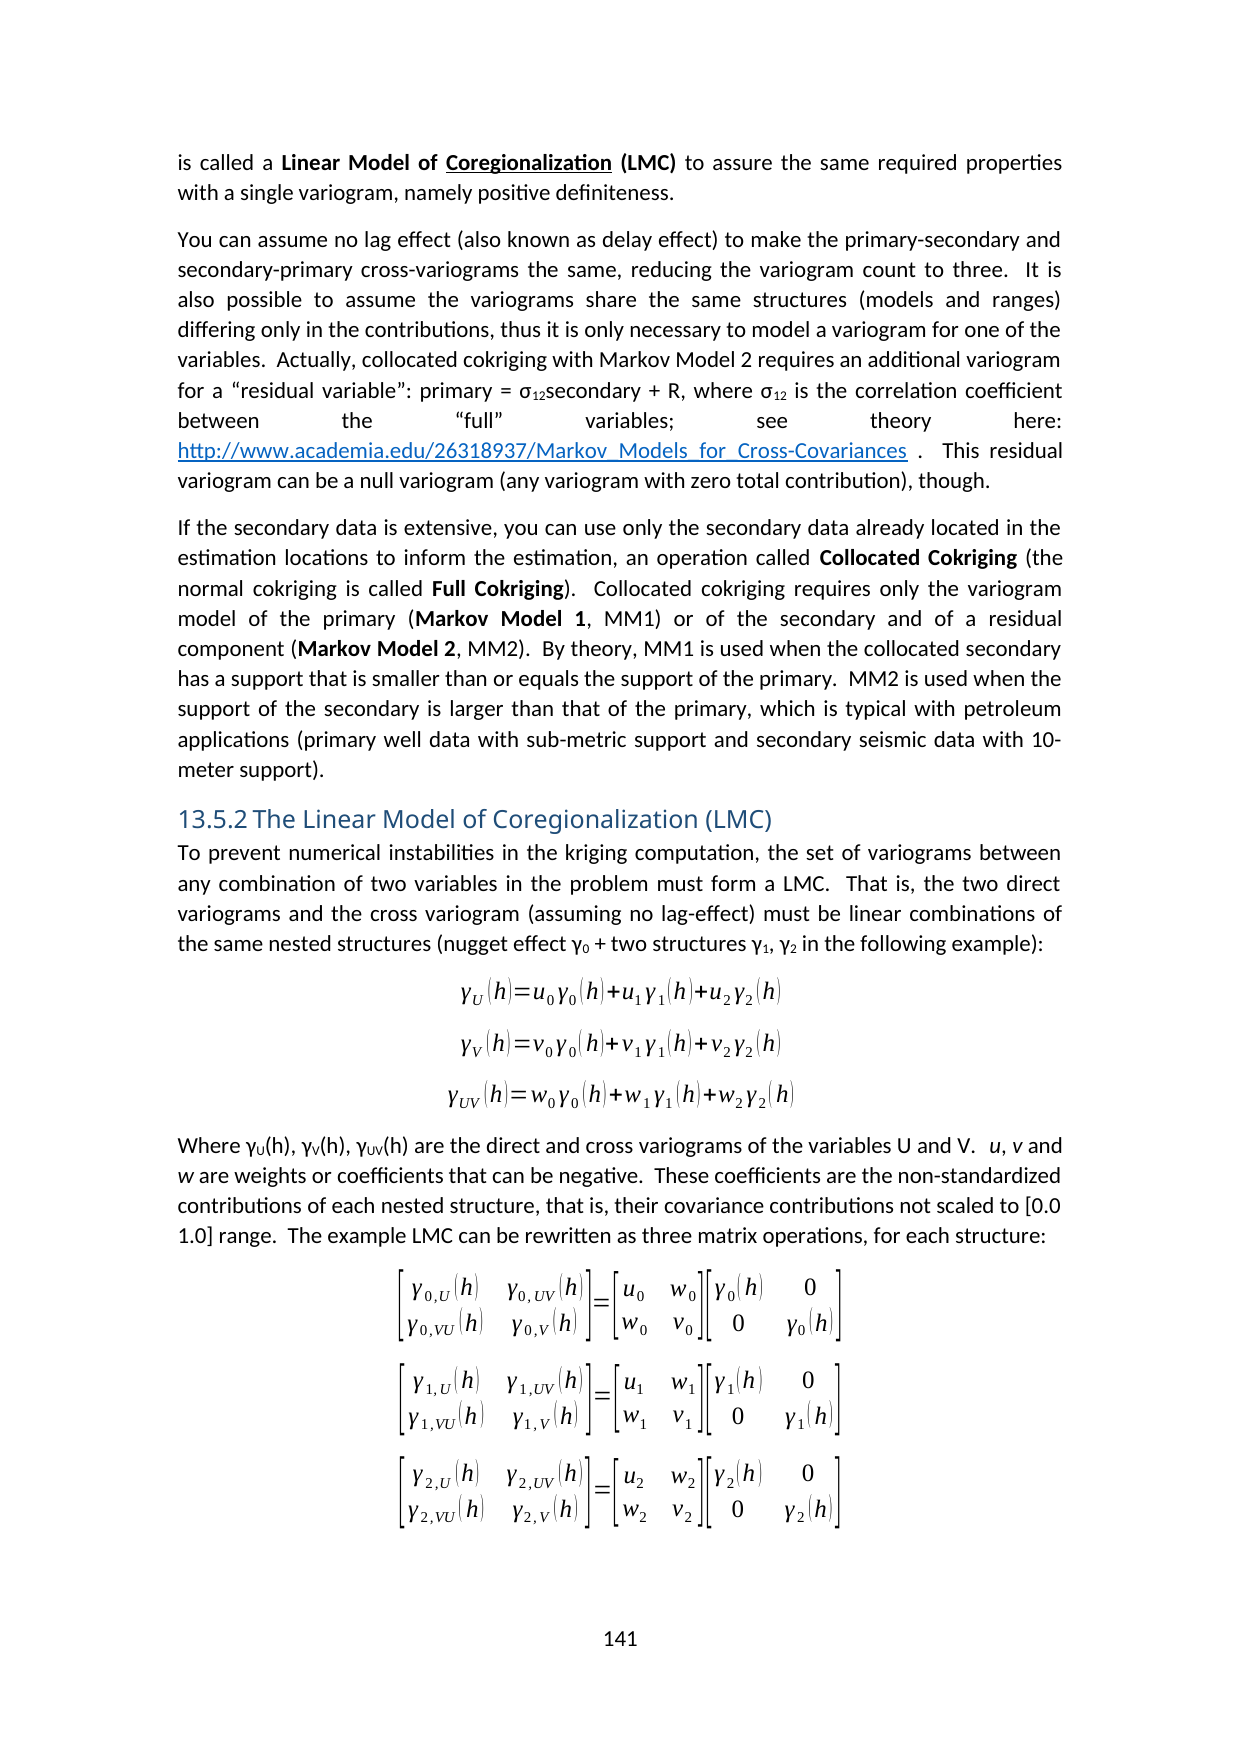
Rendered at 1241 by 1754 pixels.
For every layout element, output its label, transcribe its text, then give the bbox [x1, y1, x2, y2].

text If the secondary data is extensive, you can use only the secondary data already located in the estimation locations to inform the estimation, an operation called Collocated Cokriging (the normal cokriging is called Full Cokriging). Collocated cokriging requires only the variogram model of the primary (Markov Model 1, MM1) or of the secondary and of a residual component (Markov Model 2, MM2). By theory, MM1 is used when the collocated secondary has a support that is smaller than or equals the support of the primary. MM2 is used when the support of the secondary is larger than that of the primary, which is typical with petroleum applications (primary well data with sub-metric support and secondary seismic data with 10-meter support). [177, 513, 1063, 783]
text Where γU(h), γV(h), γUV(h) are the direct and cross variograms of the variables U and V. u, v and w are weights or coefficients that can be negative. These coefficients are the non-standardized contributions of each nested structure, that is, their covariance contributions not scaled to [0.0 1.0] range. The example LMC can be rewritten as three matrix operations, for each structure: [177, 1131, 1063, 1250]
text To prevent numerical instabilities in the kriging computation, the set of variograms between any combination of two variables in the problem must form a LMC. That is, the two direct variograms and the cross variogram (assuming no lag-effect) must be linear combinations of the same nested structures (nugget effect γ0 + two structures γ1, γ2 in the following example): [177, 838, 1063, 957]
subtitle The Linear Model of Coregionalization (LMC) [177, 802, 1063, 836]
text You can assume no lag effect (also known as delay effect) to make the primary-secondary and secondary-primary cross-variograms the same, reducing the variogram count to three. It is also possible to assume the variograms share the same structures (models and ranges) differing only in the contributions, thus it is only necessary to model a variogram for one of the variables. Actually, collocated cokriging with Markov Model 2 requires an additional variogram for a “residual variable”: primary = σ12secondary + R, where σ12 is the correlation coefficient between the “full” variables; see theory here: http://www.academia.edu/26318937/Markov_Models_for_Cross-Covariances . This residual variogram can be a null variogram (any variogram with zero total contribution), though. [177, 225, 1063, 494]
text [177, 148, 1063, 206]
